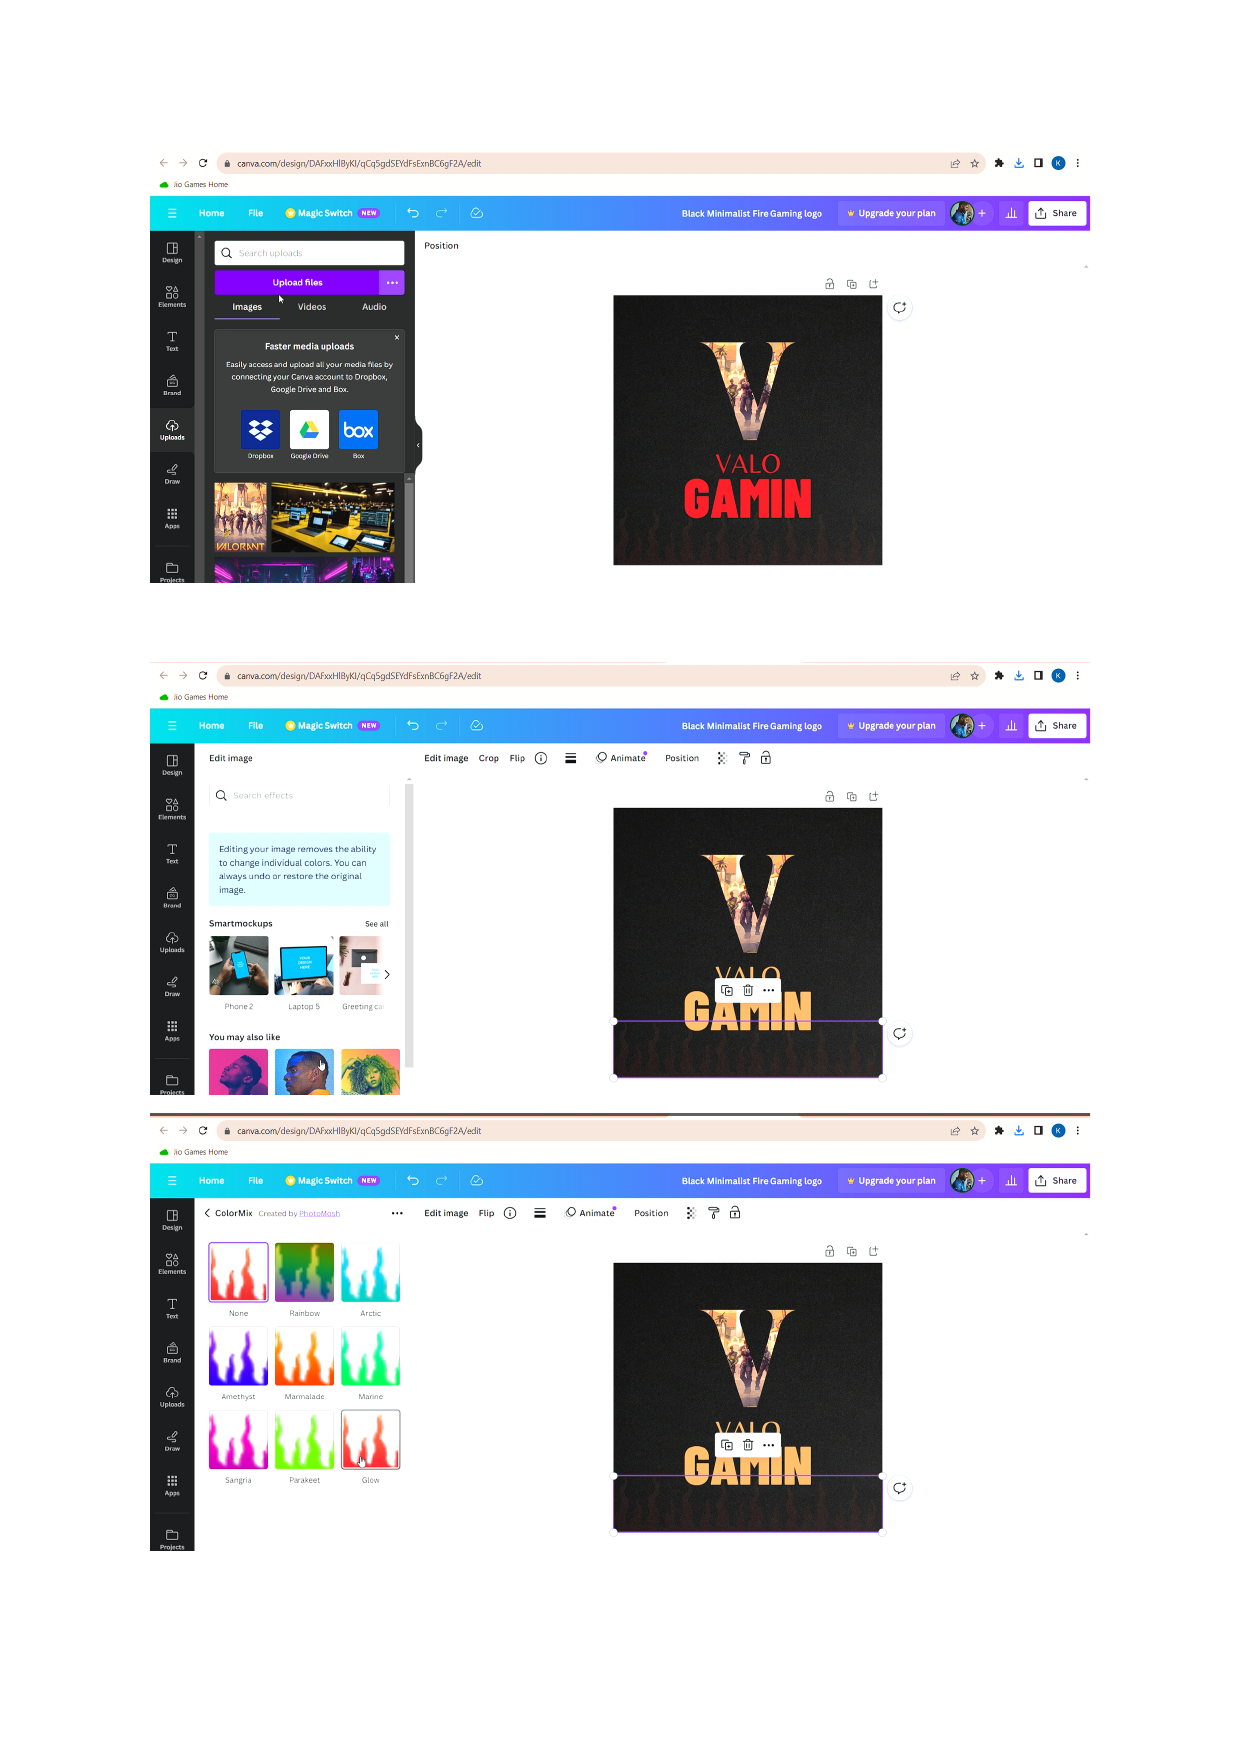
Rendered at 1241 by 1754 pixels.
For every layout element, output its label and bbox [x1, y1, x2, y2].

picture [150, 1113, 1091, 1551]
picture [150, 150, 1091, 583]
picture [150, 662, 1091, 1095]
